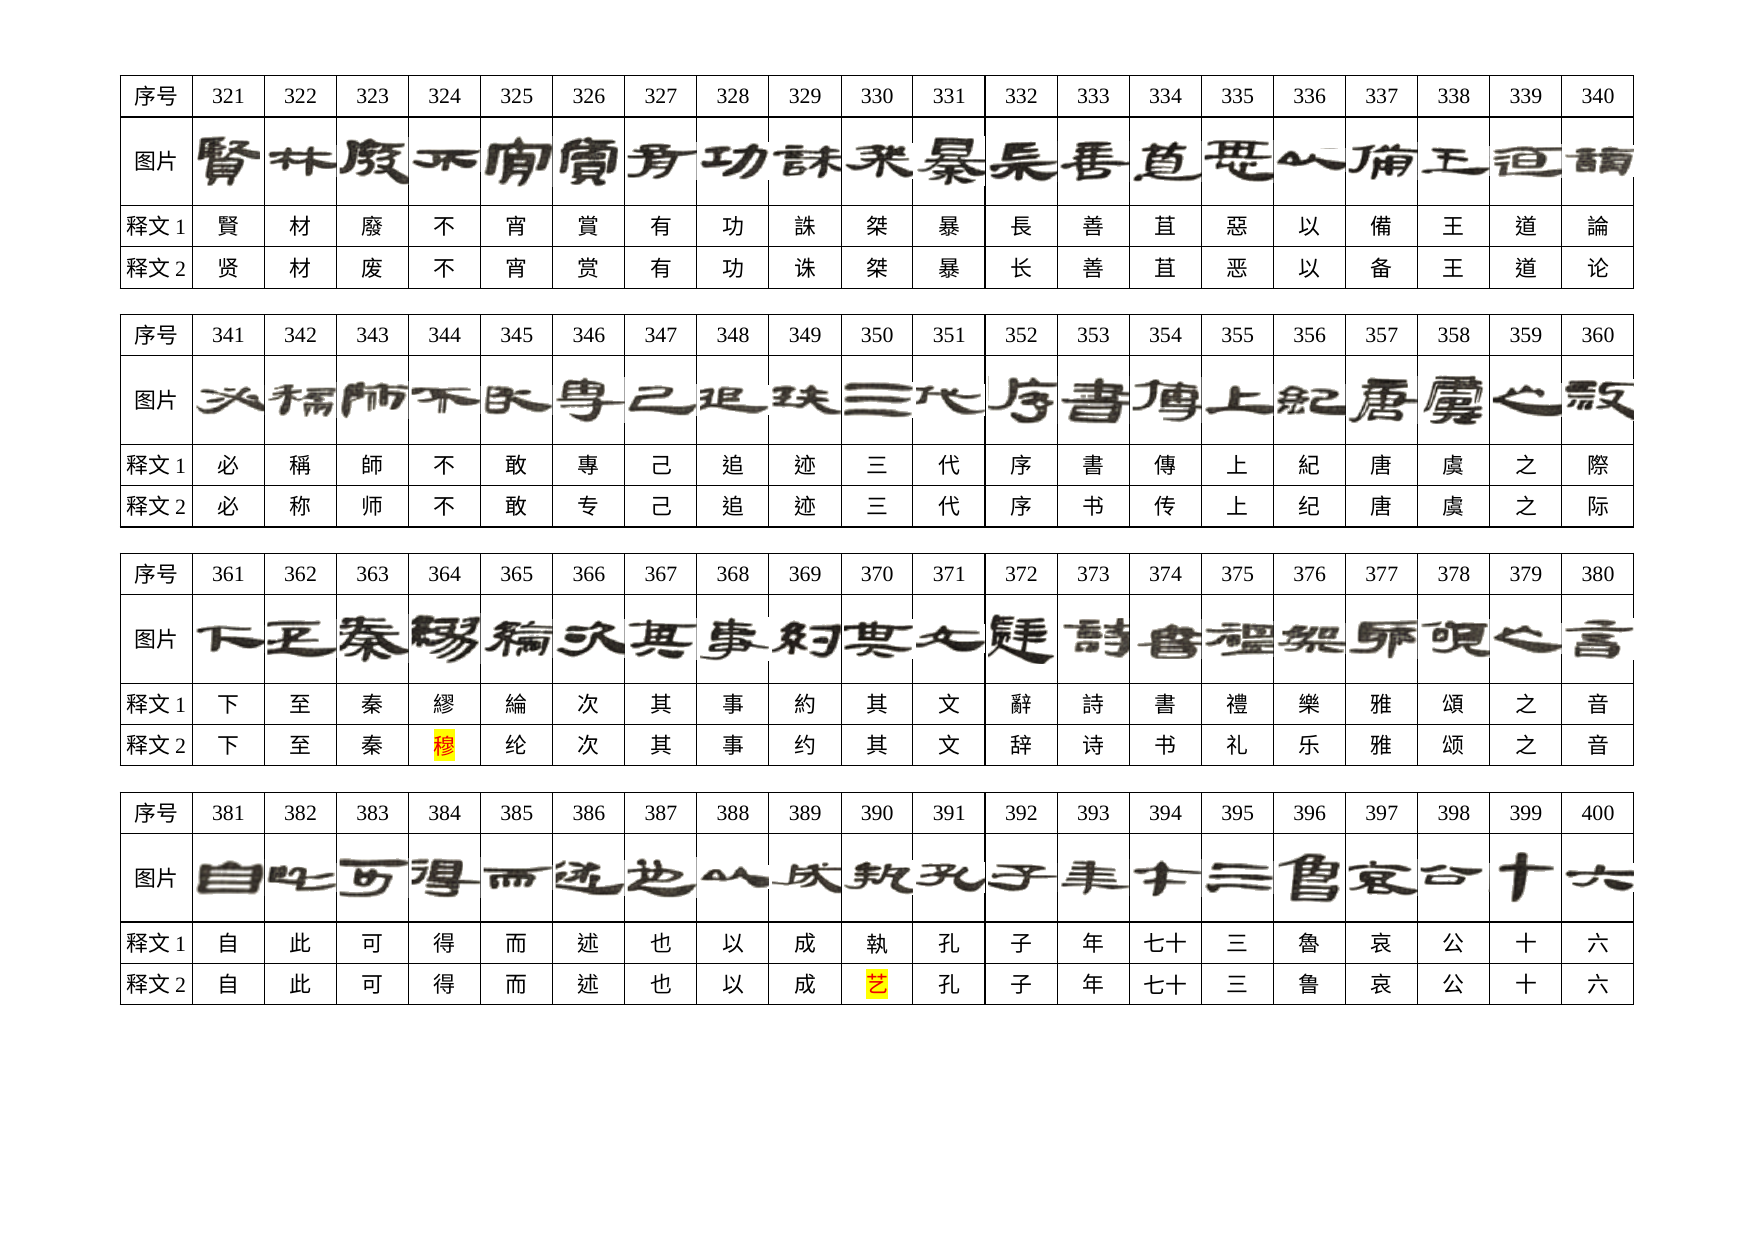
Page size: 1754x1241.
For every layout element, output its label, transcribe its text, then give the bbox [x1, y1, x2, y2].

table_cell 长 [986, 247, 1057, 288]
table_cell [1274, 356, 1345, 444]
picture [1132, 377, 1202, 423]
picture [1060, 376, 1130, 424]
picture [196, 136, 260, 187]
table_cell 子 [986, 923, 1057, 963]
table_cell 公 [1418, 923, 1489, 963]
table_cell [697, 834, 768, 921]
table_header 357 [1346, 315, 1417, 355]
picture [555, 619, 625, 658]
table_header 序号 [121, 315, 192, 355]
table_cell [769, 356, 841, 444]
table_header 383 [337, 793, 408, 833]
table_header 353 [1058, 315, 1129, 355]
table_header 388 [697, 793, 768, 833]
picture [772, 619, 841, 659]
table_cell 备 [1346, 247, 1417, 288]
table_cell 苴 [1130, 206, 1201, 246]
table_header 373 [1058, 554, 1129, 594]
table_cell [1562, 356, 1633, 444]
table_cell [481, 595, 552, 683]
table_header 342 [265, 315, 336, 355]
table_cell 可 [337, 964, 408, 1004]
table_header 379 [1490, 554, 1561, 594]
table_cell 頌 [1418, 684, 1489, 724]
table_cell [553, 356, 624, 444]
table_header 386 [553, 793, 624, 833]
table_cell 魯 [1274, 923, 1345, 963]
table_cell [913, 595, 984, 683]
picture [1565, 618, 1634, 660]
table_cell 次 [553, 684, 624, 724]
table_cell [913, 834, 984, 921]
table_cell 孔 [913, 964, 984, 1004]
table_cell [986, 356, 1057, 444]
table_cell 之 [1490, 725, 1561, 765]
table_cell 上 [1202, 445, 1273, 485]
table_header 361 [193, 554, 264, 594]
table_header 398 [1418, 793, 1489, 833]
table_cell [1058, 595, 1129, 683]
table_cell 诛 [769, 247, 841, 288]
table_cell 稱 [265, 445, 336, 485]
table_cell [625, 356, 696, 444]
table_cell 不 [409, 445, 480, 485]
table_header 328 [697, 76, 768, 116]
table_cell 雅 [1346, 684, 1417, 724]
table_header 385 [481, 793, 552, 833]
table_cell 释文2 [121, 725, 192, 765]
table_cell [1202, 595, 1273, 683]
table_cell 三 [842, 445, 912, 485]
table_cell 三 [842, 486, 912, 526]
picture [1204, 861, 1274, 894]
table_cell 王 [1418, 206, 1489, 246]
table_header 329 [769, 76, 841, 116]
table_cell 虞 [1418, 445, 1489, 485]
table_cell [481, 356, 552, 444]
table_cell 事 [697, 684, 768, 724]
picture [1278, 852, 1341, 903]
picture [772, 143, 841, 179]
table_cell 纪 [1274, 486, 1345, 526]
table_cell [1490, 356, 1561, 444]
table_cell 不 [409, 486, 480, 526]
table_cell 图片 [121, 595, 192, 683]
table_cell [1202, 834, 1273, 921]
table_cell 有 [625, 247, 696, 288]
table_cell 以 [1274, 206, 1345, 246]
table_cell [697, 118, 768, 205]
table_cell 得 [409, 923, 480, 963]
table_header 354 [1130, 315, 1201, 355]
table_cell 長 [986, 206, 1057, 246]
table_cell 图片 [121, 834, 192, 921]
picture [267, 382, 337, 418]
picture [555, 377, 625, 423]
picture [1348, 376, 1418, 424]
table_cell [1418, 834, 1489, 921]
table_cell [1562, 595, 1633, 683]
table_cell 論 [1562, 206, 1633, 246]
picture [339, 137, 409, 185]
table_cell [1058, 834, 1129, 921]
table_cell [1274, 595, 1345, 683]
table_cell 而 [481, 964, 552, 1004]
table_cell [1490, 595, 1561, 683]
table_cell 三 [1202, 923, 1273, 963]
table_cell 專 [553, 445, 624, 485]
table_cell 雅 [1346, 725, 1417, 765]
table_cell 材 [265, 247, 336, 288]
picture [627, 384, 697, 416]
table_cell 六 [1562, 923, 1633, 963]
picture [1492, 144, 1562, 178]
picture [1565, 145, 1634, 177]
table_cell [842, 118, 912, 205]
picture [1204, 621, 1274, 657]
table_header 序号 [121, 554, 192, 594]
picture [1565, 863, 1634, 892]
picture [1348, 859, 1418, 896]
table_header 347 [625, 315, 696, 355]
table_cell [913, 356, 984, 444]
table_cell 敢 [481, 445, 552, 485]
picture [1060, 141, 1130, 182]
table_cell 穆 [409, 725, 480, 765]
picture [411, 148, 481, 172]
table_cell [193, 834, 264, 921]
table_cell [265, 595, 336, 683]
picture [844, 143, 913, 179]
table_cell 下 [193, 684, 264, 724]
table_cell 道 [1490, 206, 1561, 246]
table_cell 恶 [1202, 247, 1273, 288]
table_header 337 [1346, 76, 1417, 116]
picture [700, 865, 769, 889]
table_header 332 [986, 76, 1057, 116]
table_header 368 [697, 554, 768, 594]
table_header 序号 [121, 76, 192, 116]
table_header 345 [481, 315, 552, 355]
table_header 330 [842, 76, 912, 116]
table_header 400 [1562, 793, 1633, 833]
table_header 381 [193, 793, 264, 833]
table_cell [337, 595, 408, 683]
table_cell [986, 834, 1057, 921]
table_cell [553, 595, 624, 683]
table_cell 传 [1130, 486, 1201, 526]
table_cell 必 [193, 486, 264, 526]
table_header 360 [1562, 315, 1633, 355]
picture [1492, 383, 1562, 417]
table_cell [481, 118, 552, 205]
table_cell 至 [265, 684, 336, 724]
table_cell 不 [409, 206, 480, 246]
table_cell 樂 [1274, 684, 1345, 724]
table_cell 禮 [1202, 684, 1273, 724]
table_header 366 [553, 554, 624, 594]
table_cell 暴 [913, 206, 984, 246]
picture [916, 624, 985, 653]
table_header 382 [265, 793, 336, 833]
table_cell [1058, 356, 1129, 444]
table_cell 专 [553, 486, 624, 526]
table_cell 以 [697, 964, 768, 1004]
table_cell [625, 118, 696, 205]
picture [700, 617, 769, 661]
table_cell 废 [337, 247, 408, 288]
picture [916, 136, 985, 186]
table_cell [1346, 834, 1417, 921]
picture [1420, 863, 1490, 892]
table_cell [1202, 356, 1273, 444]
table_cell 以 [697, 923, 768, 963]
table_cell [913, 118, 984, 205]
table_cell 书 [1058, 486, 1129, 526]
table_header 369 [769, 554, 841, 594]
table_cell [337, 118, 408, 205]
table_cell [1130, 595, 1201, 683]
table_cell 文 [913, 684, 984, 724]
table_cell 师 [337, 486, 408, 526]
table_header 395 [1202, 793, 1273, 833]
table_cell 其 [625, 725, 696, 765]
table_cell 也 [625, 923, 696, 963]
table_cell 唐 [1346, 445, 1417, 485]
table_cell 代 [913, 445, 984, 485]
table_header 387 [625, 793, 696, 833]
table_cell 序 [986, 486, 1057, 526]
table_header 343 [337, 315, 408, 355]
table_header 325 [481, 76, 552, 116]
table_cell 哀 [1346, 923, 1417, 963]
table_cell 代 [913, 486, 984, 526]
table_cell 唐 [1346, 486, 1417, 526]
table_cell 文 [913, 725, 984, 765]
table_cell 其 [625, 684, 696, 724]
table_cell 音 [1562, 725, 1633, 765]
picture [1420, 619, 1490, 658]
table_header 364 [409, 554, 480, 594]
table_cell 執 [842, 923, 912, 963]
table_header 359 [1490, 315, 1561, 355]
table_cell [986, 595, 1057, 683]
picture [1497, 852, 1555, 903]
table_cell 释文2 [121, 247, 192, 288]
table_cell 際 [1562, 445, 1633, 485]
table_cell [1490, 834, 1561, 921]
table_cell [842, 595, 912, 683]
table_cell [697, 595, 768, 683]
table_header 377 [1346, 554, 1417, 594]
table_cell 释文1 [121, 684, 192, 724]
table_cell 賢 [193, 206, 264, 246]
table_cell 六 [1562, 964, 1633, 1004]
picture [1132, 141, 1202, 182]
table_cell 释文1 [121, 445, 192, 485]
table_cell 事 [697, 725, 768, 765]
table_cell 此 [265, 964, 336, 1004]
table_cell [193, 118, 264, 205]
table_cell 虞 [1418, 486, 1489, 526]
picture [1204, 140, 1274, 183]
picture [339, 614, 409, 663]
picture [1276, 623, 1346, 654]
picture [483, 136, 553, 187]
table_cell [553, 118, 624, 205]
table_cell [1418, 356, 1489, 444]
table_cell 桀 [842, 206, 912, 246]
table_cell 己 [625, 486, 696, 526]
table_header 349 [769, 315, 841, 355]
table_cell 辞 [986, 725, 1057, 765]
table_cell 孔 [913, 923, 984, 963]
picture [772, 861, 841, 894]
table_cell 善 [1058, 206, 1129, 246]
table_cell 十 [1490, 964, 1561, 1004]
table_cell 其 [842, 684, 912, 724]
table_cell 十 [1490, 923, 1561, 963]
table_cell 成 [769, 923, 841, 963]
table_header 338 [1418, 76, 1489, 116]
table_cell [193, 356, 264, 444]
table_cell [1274, 118, 1345, 205]
table_cell 廢 [337, 206, 408, 246]
table_header 396 [1274, 793, 1345, 833]
table_header 356 [1274, 315, 1345, 355]
table_header 397 [1346, 793, 1417, 833]
table_cell 图片 [121, 356, 192, 444]
table_cell [697, 356, 768, 444]
table_cell 述 [553, 923, 624, 963]
table_cell 賞 [553, 206, 624, 246]
table_cell 有 [625, 206, 696, 246]
table_cell [1058, 118, 1129, 205]
picture [988, 613, 1055, 664]
table_cell 释文1 [121, 923, 192, 963]
picture [483, 385, 553, 415]
table_cell [409, 356, 480, 444]
table_cell 至 [265, 725, 336, 765]
table_header 352 [986, 315, 1057, 355]
picture [627, 857, 697, 898]
table_cell 七十 [1130, 964, 1201, 1004]
table_cell 赏 [553, 247, 624, 288]
table_header 348 [697, 315, 768, 355]
table_cell 颂 [1418, 725, 1489, 765]
table_cell 三 [1202, 964, 1273, 1004]
picture [844, 860, 913, 895]
picture [916, 862, 985, 893]
picture [195, 385, 265, 415]
table_header 334 [1130, 76, 1201, 116]
picture [916, 384, 985, 416]
table_cell 音 [1562, 684, 1633, 724]
table_cell 必 [193, 445, 264, 485]
picture [700, 142, 769, 180]
table_header 399 [1490, 793, 1561, 833]
table_header 380 [1562, 554, 1633, 594]
picture [1492, 623, 1562, 654]
table_cell 其 [842, 725, 912, 765]
table_cell 述 [553, 964, 624, 1004]
table_cell 七十 [1130, 923, 1201, 963]
table_header 394 [1130, 793, 1201, 833]
table_cell 释文2 [121, 964, 192, 1004]
table_cell 詩 [1058, 684, 1129, 724]
table_cell 以 [1274, 247, 1345, 288]
table_header 322 [265, 76, 336, 116]
table_cell [337, 356, 408, 444]
table_cell 王 [1418, 247, 1489, 288]
picture [844, 382, 913, 418]
table_header 336 [1274, 76, 1345, 116]
table_cell 備 [1346, 206, 1417, 246]
table_cell [842, 834, 912, 921]
table_cell 子 [986, 964, 1057, 1004]
picture [195, 859, 265, 896]
table_header 331 [913, 76, 984, 116]
picture [988, 376, 1058, 424]
table_cell [842, 356, 912, 444]
table_cell 材 [265, 206, 336, 246]
table_cell 自 [193, 964, 264, 1004]
table_cell [625, 595, 696, 683]
table_cell 称 [265, 486, 336, 526]
picture [339, 858, 409, 898]
picture [483, 865, 553, 890]
table_cell [1562, 118, 1633, 205]
picture [1423, 375, 1484, 426]
table_header 327 [625, 76, 696, 116]
table_header 340 [1562, 76, 1633, 116]
table_cell 功 [697, 206, 768, 246]
table_cell [1130, 356, 1201, 444]
picture [988, 141, 1058, 182]
table_cell [1562, 834, 1633, 921]
table_cell 秦 [337, 725, 408, 765]
table_header 367 [625, 554, 696, 594]
table_cell 际 [1562, 486, 1633, 526]
table_cell 宵 [481, 247, 552, 288]
table_cell 可 [337, 923, 408, 963]
table_header 362 [265, 554, 336, 594]
table_cell [769, 118, 841, 205]
table_header 346 [553, 315, 624, 355]
table_cell 艺 [842, 964, 912, 1004]
table_cell 约 [769, 725, 841, 765]
picture [1420, 146, 1490, 176]
table_cell 之 [1490, 486, 1561, 526]
table_cell [625, 834, 696, 921]
table_header 344 [409, 315, 480, 355]
table_cell 暴 [913, 247, 984, 288]
table_cell 迹 [769, 445, 841, 485]
picture [555, 860, 625, 896]
picture [1132, 619, 1202, 659]
table_header 326 [553, 76, 624, 116]
table_cell 追 [697, 445, 768, 485]
table_cell [986, 118, 1057, 205]
table_cell 鲁 [1274, 964, 1345, 1004]
picture [339, 381, 409, 419]
table_cell [1346, 118, 1417, 205]
table_header 333 [1058, 76, 1129, 116]
table_header 339 [1490, 76, 1561, 116]
table_cell 師 [337, 445, 408, 485]
table_header 351 [913, 315, 984, 355]
table_cell 辭 [986, 684, 1057, 724]
table_cell 自 [193, 923, 264, 963]
table_cell 約 [769, 684, 841, 724]
table_cell 而 [481, 923, 552, 963]
table_cell 礼 [1202, 725, 1273, 765]
table_cell 傳 [1130, 445, 1201, 485]
table_cell 年 [1058, 964, 1129, 1004]
table_cell [409, 595, 480, 683]
picture [1348, 142, 1418, 180]
picture [267, 145, 337, 177]
table_header 371 [913, 554, 984, 594]
table_cell [1418, 595, 1489, 683]
picture [195, 625, 265, 653]
table_header 375 [1202, 554, 1273, 594]
table_cell 纶 [481, 725, 552, 765]
table_cell 道 [1490, 247, 1561, 288]
picture [1565, 379, 1634, 421]
table_cell 上 [1202, 486, 1273, 526]
table_cell [265, 356, 336, 444]
picture [267, 619, 337, 658]
table_cell 之 [1490, 684, 1561, 724]
table_cell 宵 [481, 206, 552, 246]
table_header 374 [1130, 554, 1201, 594]
picture [411, 613, 481, 664]
table_cell [1202, 118, 1273, 205]
table_cell [409, 118, 480, 205]
table_header 324 [409, 76, 480, 116]
table_cell 得 [409, 964, 480, 1004]
picture [627, 142, 697, 180]
table_cell [1490, 118, 1561, 205]
table_header 393 [1058, 793, 1129, 833]
table_cell 也 [625, 964, 696, 1004]
picture [844, 619, 913, 659]
picture [627, 618, 697, 660]
table_header 363 [337, 554, 408, 594]
table_cell 書 [1130, 684, 1201, 724]
picture [1060, 618, 1130, 660]
table_cell 書 [1058, 445, 1129, 485]
picture [267, 863, 337, 892]
table_cell 下 [193, 725, 264, 765]
table_cell 桀 [842, 247, 912, 288]
table_cell 秦 [337, 684, 408, 724]
table_header 序号 [121, 793, 192, 833]
table_cell [1346, 595, 1417, 683]
table_cell 哀 [1346, 964, 1417, 1004]
table_cell [265, 834, 336, 921]
table_cell 不 [409, 247, 480, 288]
picture [1276, 148, 1346, 172]
table_header 391 [913, 793, 984, 833]
table_cell 诗 [1058, 725, 1129, 765]
table_cell 论 [1562, 247, 1633, 288]
table_header 365 [481, 554, 552, 594]
table_cell [337, 834, 408, 921]
table_cell 己 [625, 445, 696, 485]
table_cell 释文2 [121, 486, 192, 526]
table_cell [1130, 118, 1201, 205]
table_header 389 [769, 793, 841, 833]
table_cell 迹 [769, 486, 841, 526]
table_cell 誅 [769, 206, 841, 246]
table_cell 紀 [1274, 445, 1345, 485]
table_header 390 [842, 793, 912, 833]
picture [700, 385, 769, 415]
table_header 372 [986, 554, 1057, 594]
table_header 321 [193, 76, 264, 116]
table_header 370 [842, 554, 912, 594]
table_cell 图片 [121, 118, 192, 205]
picture [411, 386, 481, 414]
table_header 335 [1202, 76, 1273, 116]
picture [483, 619, 553, 658]
table_cell [769, 595, 841, 683]
picture [1204, 384, 1274, 416]
table_cell 年 [1058, 923, 1129, 963]
table_cell [481, 834, 552, 921]
table_cell 乐 [1274, 725, 1345, 765]
table_cell [193, 595, 264, 683]
table_cell 书 [1130, 725, 1201, 765]
table_cell 次 [553, 725, 624, 765]
table_header 341 [193, 315, 264, 355]
picture [558, 136, 619, 187]
picture [772, 383, 841, 416]
table_header 350 [842, 315, 912, 355]
table_header 384 [409, 793, 480, 833]
table_cell 此 [265, 923, 336, 963]
picture [1348, 619, 1418, 659]
picture [1060, 859, 1130, 896]
table_cell 成 [769, 964, 841, 1004]
table_cell 繆 [409, 684, 480, 724]
picture [988, 863, 1058, 892]
table_cell 序 [986, 445, 1057, 485]
table_cell 敢 [481, 486, 552, 526]
table_cell [409, 834, 480, 921]
table_cell 之 [1490, 445, 1561, 485]
table_header 378 [1418, 554, 1489, 594]
table_cell 追 [697, 486, 768, 526]
table_cell 释文1 [121, 206, 192, 246]
table_cell [265, 118, 336, 205]
picture [411, 857, 481, 898]
table_cell [769, 834, 841, 921]
picture [1132, 859, 1202, 897]
table_cell [1130, 834, 1201, 921]
table_cell 綸 [481, 684, 552, 724]
table_cell [1418, 118, 1489, 205]
table_header 355 [1202, 315, 1273, 355]
table_header 392 [986, 793, 1057, 833]
table_cell 善 [1058, 247, 1129, 288]
table_header 358 [1418, 315, 1489, 355]
table_cell 公 [1418, 964, 1489, 1004]
table_cell 功 [697, 247, 768, 288]
table_header 323 [337, 76, 408, 116]
table_cell [1346, 356, 1417, 444]
table_cell 惡 [1202, 206, 1273, 246]
table_cell 贤 [193, 247, 264, 288]
table_cell 苴 [1130, 247, 1201, 288]
table_cell [1274, 834, 1345, 921]
table_cell [553, 834, 624, 921]
picture [1276, 384, 1346, 416]
table_header 376 [1274, 554, 1345, 594]
